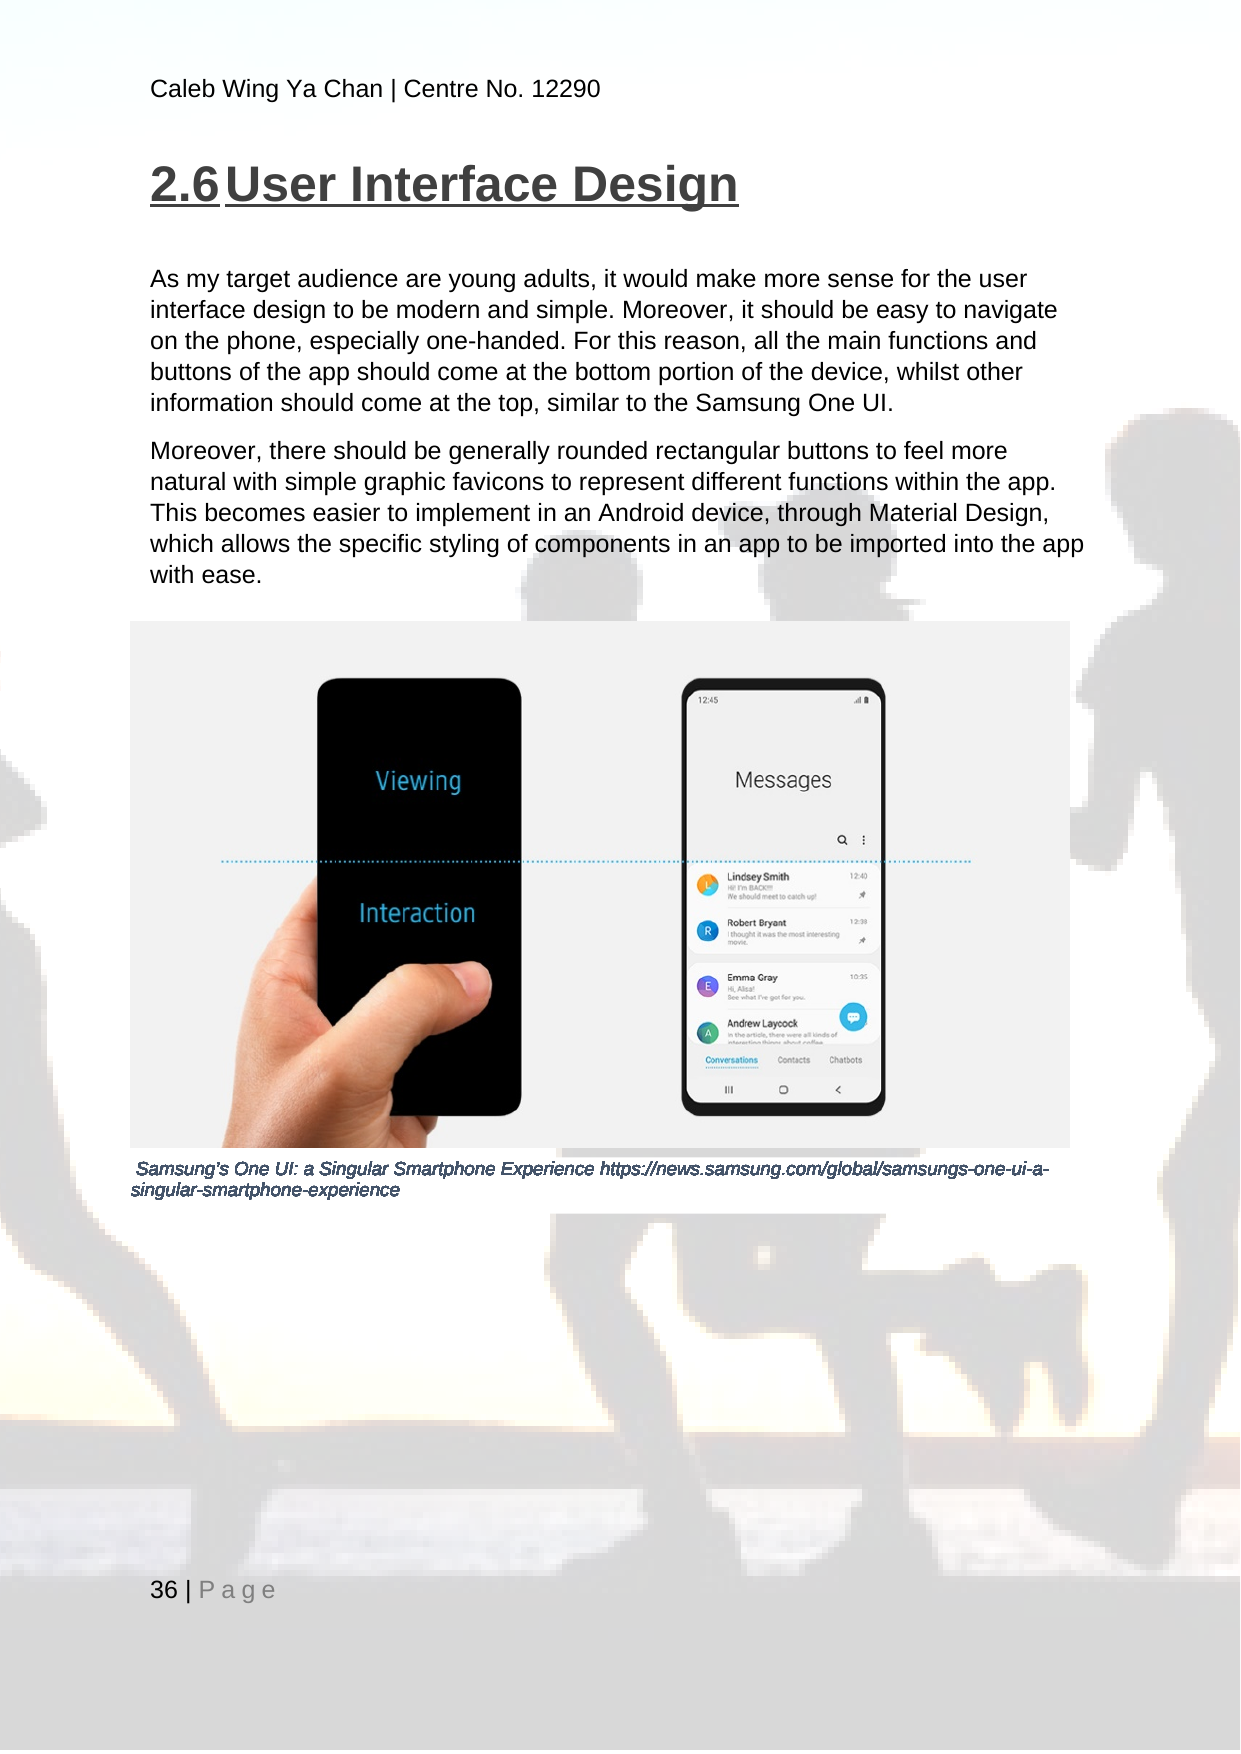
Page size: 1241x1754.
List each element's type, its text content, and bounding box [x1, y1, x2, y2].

subtitle User Interface Design [150, 154, 1090, 212]
picture [130, 621, 1070, 1148]
text Moreover, there should be generally rounded rectangular buttons to feel more natural with simple graphic favicons to represent different functions within the app. This becomes easier to implement in an Android device, through Material Design, which allows the specific styling of components in an app to be imported into the app with ease. [150, 436, 1090, 589]
text As my target audience are young adults, it would make more sense for the user interface design to be modern and simple. Moreover, it should be easy to navigate on the phone, especially one-handed. For this reason, all the main functions and buttons of the app should come at the bottom portion of the device, whilst other information should come at the top, similar to the Samsung One UI. [150, 264, 1090, 417]
